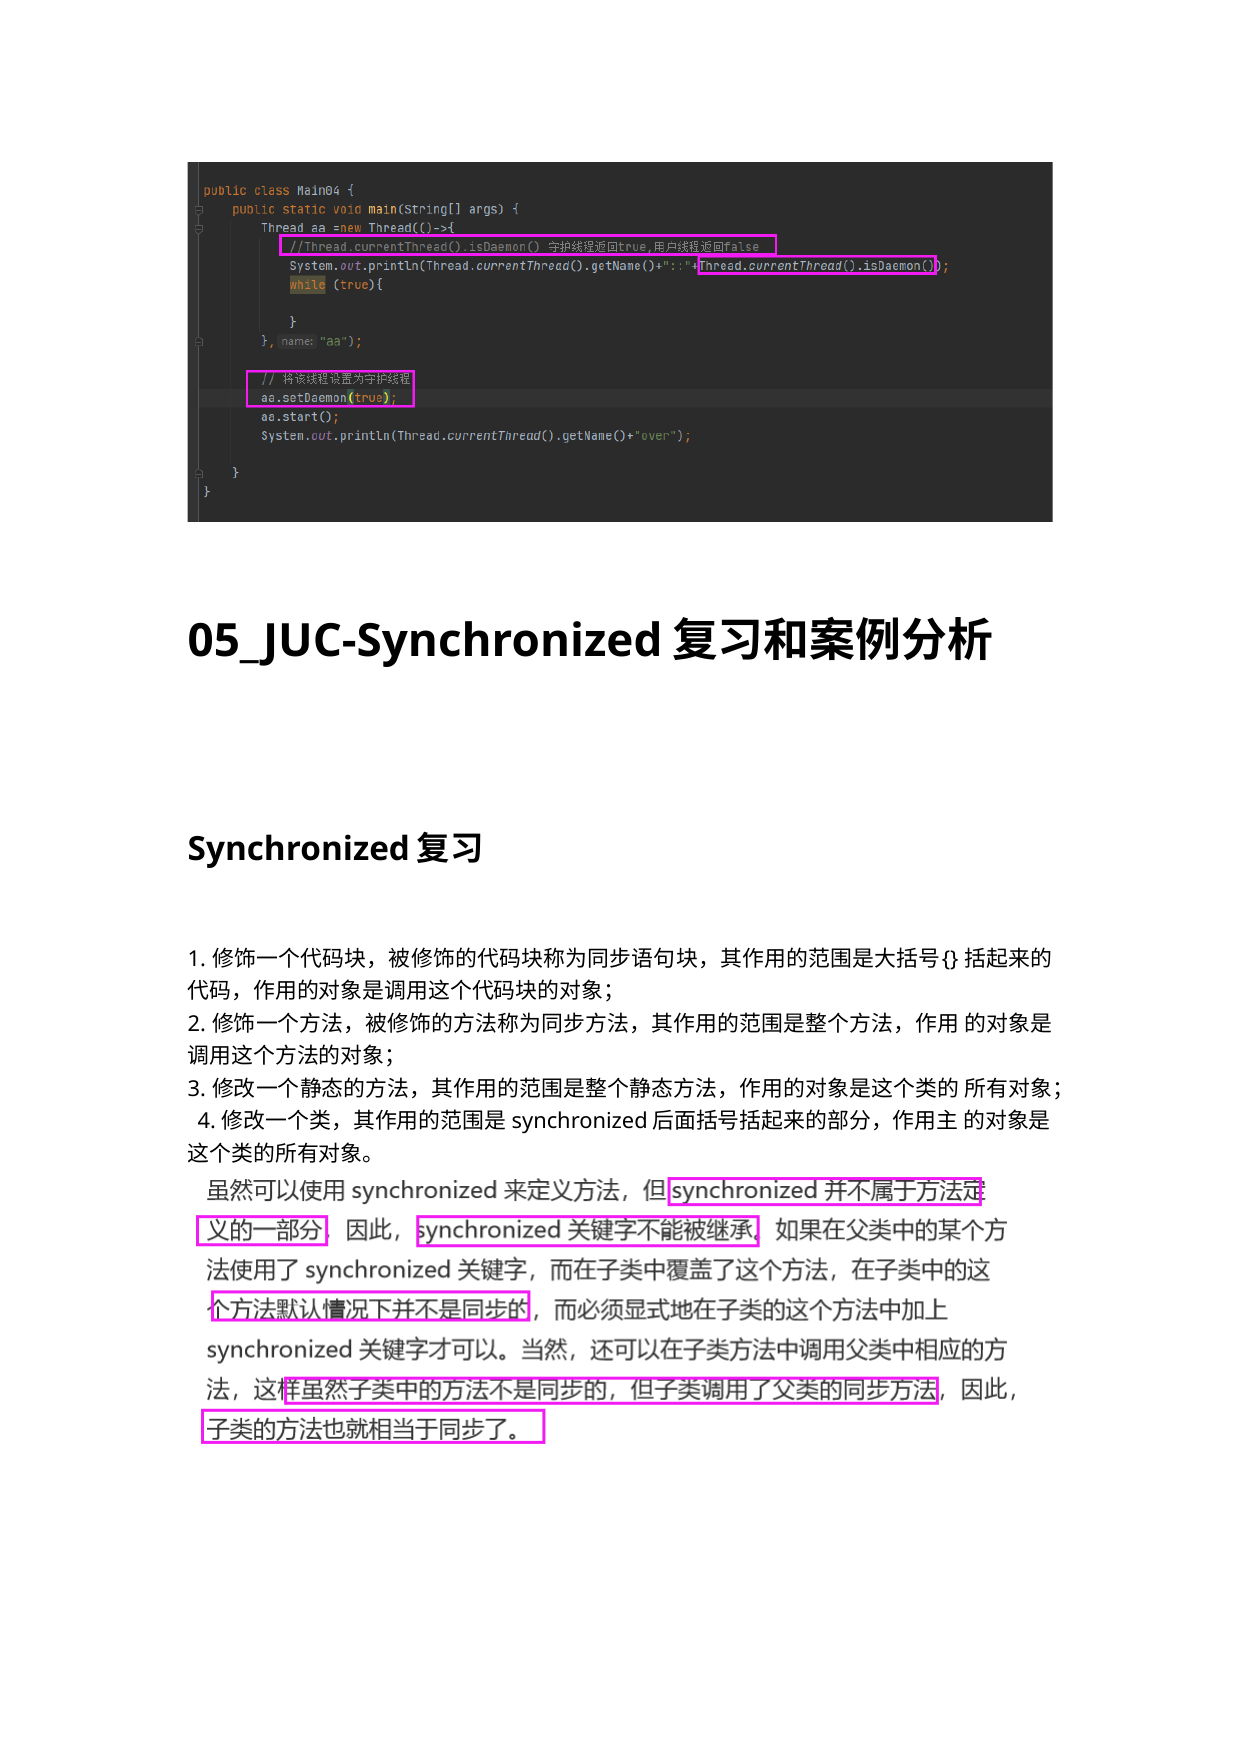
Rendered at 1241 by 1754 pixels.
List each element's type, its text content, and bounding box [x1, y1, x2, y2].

picture [187, 1167, 1053, 1473]
text 1. 修饰一个代码块，被修饰的代码块称为同步语句块，其作用的范围是大括号{} 括起来的代码，作用的对象是调用这个代码块的对象； [187, 940, 1053, 1005]
picture [187, 162, 1053, 522]
text 3. 修改一个静态的方法，其作用的范围是整个静态方法，作用的对象是这个类的 所有对象； 4. 修改一个类，其作用的范围是synchronized后面括号括起来的部分，作用主 的对象是这个类的所有对象。 [187, 1070, 1053, 1167]
text 2. 修饰一个方法，被修饰的方法称为同步方法，其作用的范围是整个方法，作用 的对象是调用这个方法的对象； [187, 1005, 1053, 1070]
subtitle Synchronized复习 [187, 813, 1053, 878]
subtitle 05_JUC-Synchronized复习和案例分析 [187, 587, 1053, 685]
